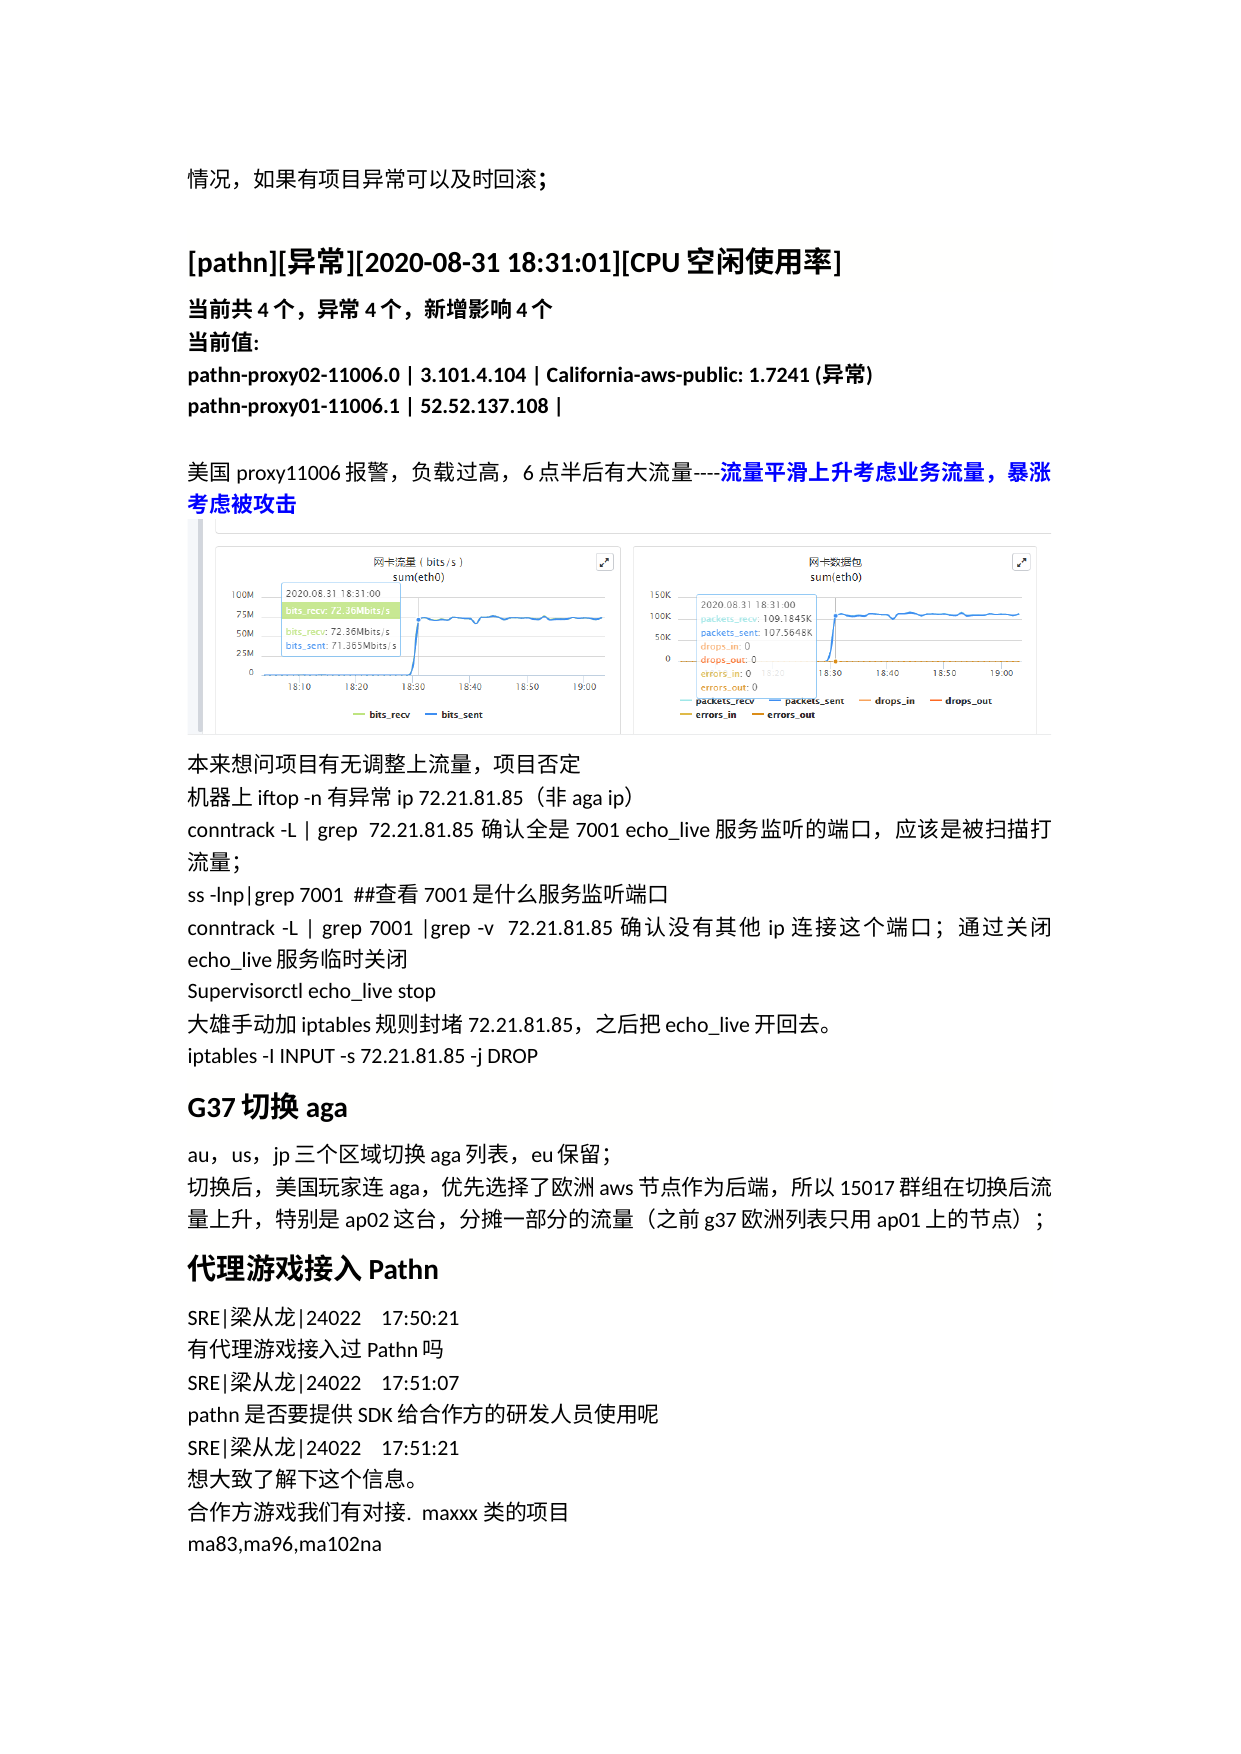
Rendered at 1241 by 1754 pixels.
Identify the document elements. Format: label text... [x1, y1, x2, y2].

text 本来想问项目有无调整上流量，项目否定 [187, 747, 1053, 779]
text pathn是否要提供SDK给合作方的研发人员使用呢 [187, 1397, 1053, 1429]
text 当前共4个，异常4个，新增影响4个 [187, 292, 1053, 324]
text 想大致了解下这个信息。 [187, 1462, 1053, 1494]
text 合作方游戏我们有对接. maxxx 类的项目 [187, 1494, 1053, 1527]
text 美国proxy11006报警，负载过高，6点半后有大流量----流量平滑上升考虑业务流量，暴涨考虑被攻击 [187, 454, 1053, 519]
text ma83,ma96,ma102na [187, 1527, 1053, 1559]
text 有代理游戏接入过Pathn吗 [187, 1332, 1053, 1364]
text ss -lnp|grep 7001 ##查看7001是什么服务监听端口 [187, 877, 1053, 909]
text pathn-proxy01-11006.1 | 52.52.137.108 | [187, 389, 1053, 422]
text Supervisorctl echo_live stop [187, 974, 1053, 1007]
picture [187, 519, 1052, 741]
text SRE|梁从龙|24022 17:50:21 [187, 1299, 1053, 1332]
text SRE|梁从龙|24022 17:51:07 [187, 1364, 1053, 1397]
text conntrack -L | grep 72.21.81.85 确认全是7001 echo_live服务监听的端口，应该是被扫描打流量； [187, 812, 1053, 877]
text 当前值: [187, 324, 1053, 357]
text pathn-proxy02-11006.0 | 3.101.4.104 | California-aws-public: 1.7241 (异常) [187, 357, 1053, 389]
text SRE|梁从龙|24022 17:51:21 [187, 1429, 1053, 1462]
text 切换后，美国玩家连aga，优先选择了欧洲aws节点作为后端，所以15017群组在切换后流量上升，特别是ap02这台，分摊一部分的流量（之前g37欧洲列表只用ap01上的节点）； [187, 1169, 1053, 1234]
text 机器上iftop -n 有异常ip 72.21.81.85（非aga ip） [187, 779, 1053, 812]
text 大雄手动加iptables规则封堵 72.21.81.85，之后把echo_live开回去。 [187, 1007, 1053, 1039]
text G37切换aga [187, 1072, 1053, 1137]
text iptables -I INPUT -s 72.21.81.85 -j DROP [187, 1039, 1053, 1072]
text [pathn][异常][2020-08-31 18:31:01][CPU空闲使用率] [187, 227, 1053, 292]
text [187, 162, 1053, 194]
text au，us，jp三个区域切换aga列表，eu保留； [187, 1137, 1053, 1169]
text 代理游戏接入Pathn [187, 1234, 1053, 1299]
text conntrack -L | grep 7001 |grep -v 72.21.81.85确认没有其他ip连接这个端口；通过关闭echo_live服务临时关闭 [187, 909, 1053, 974]
